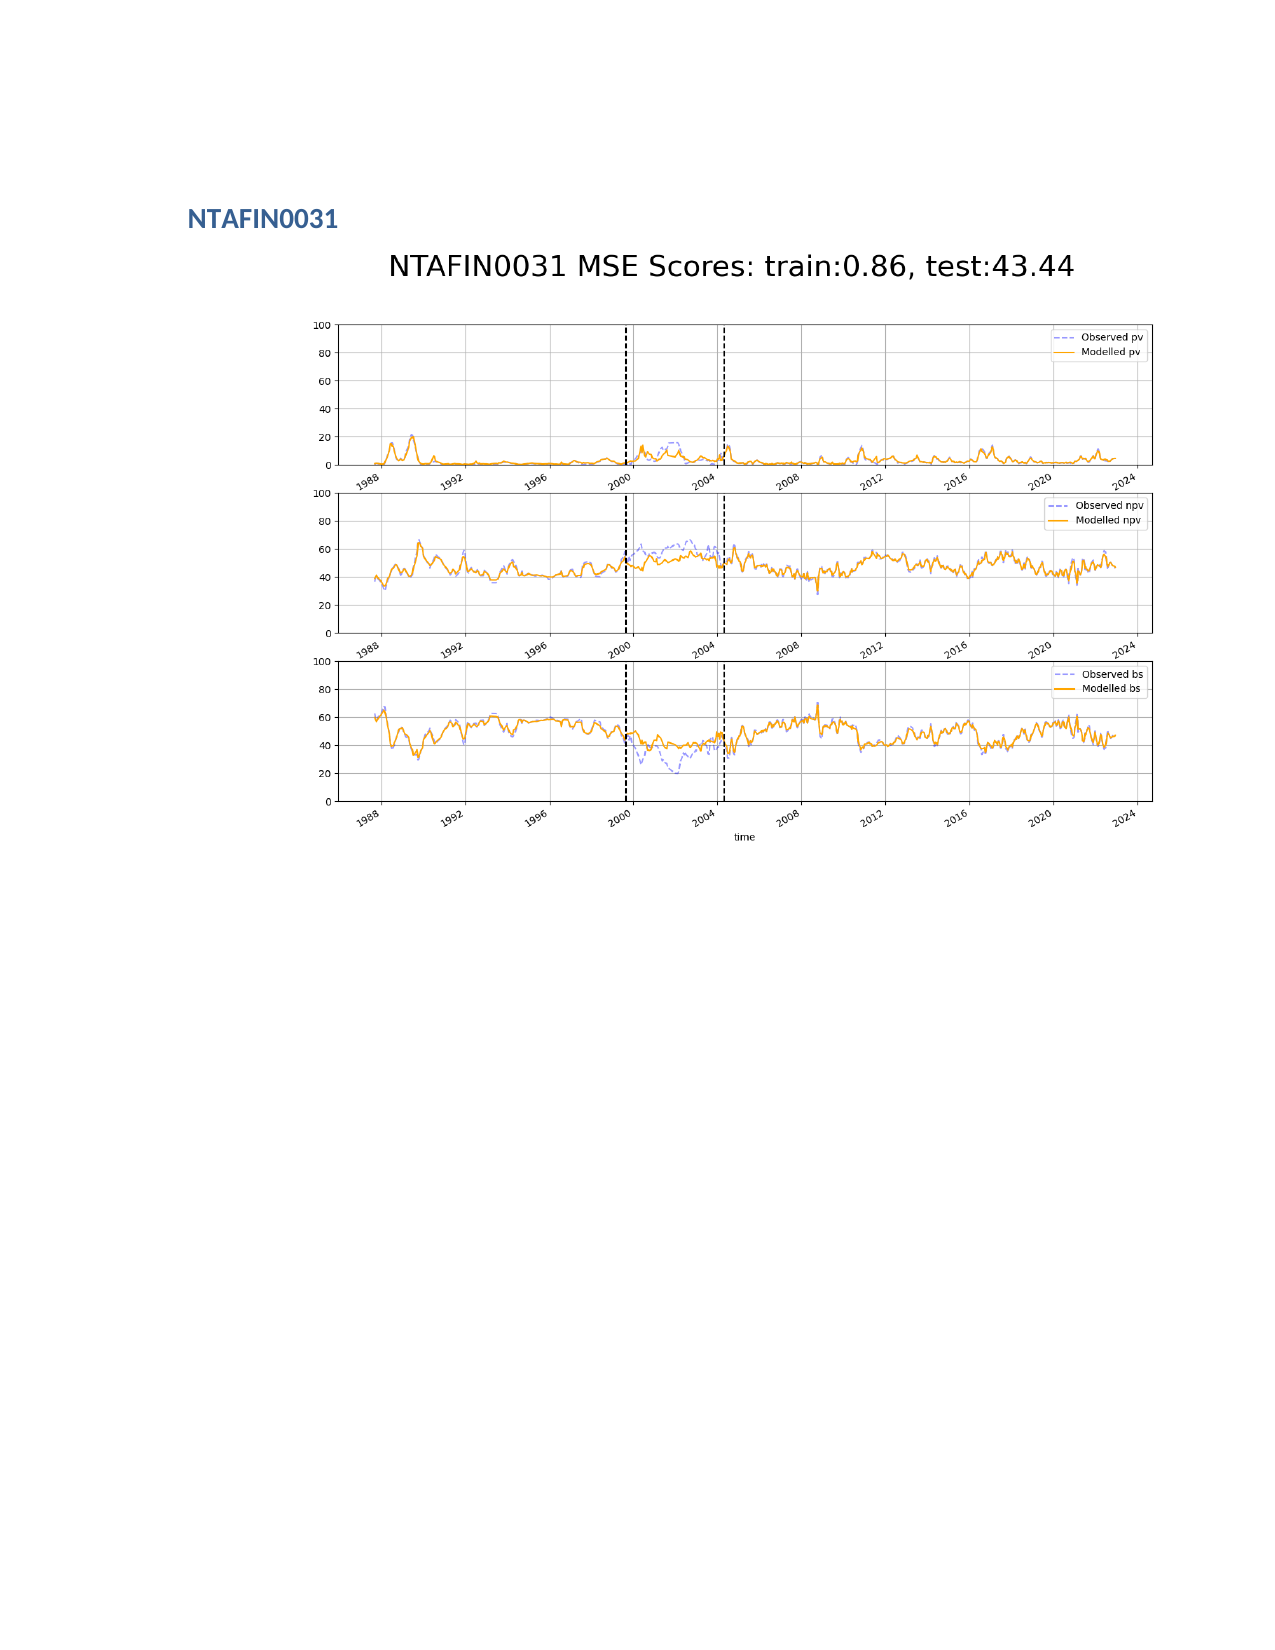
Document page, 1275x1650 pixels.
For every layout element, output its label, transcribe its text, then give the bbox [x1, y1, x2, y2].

subtitle NTAFIN0031 [187, 200, 1087, 236]
picture [206, 241, 1257, 941]
